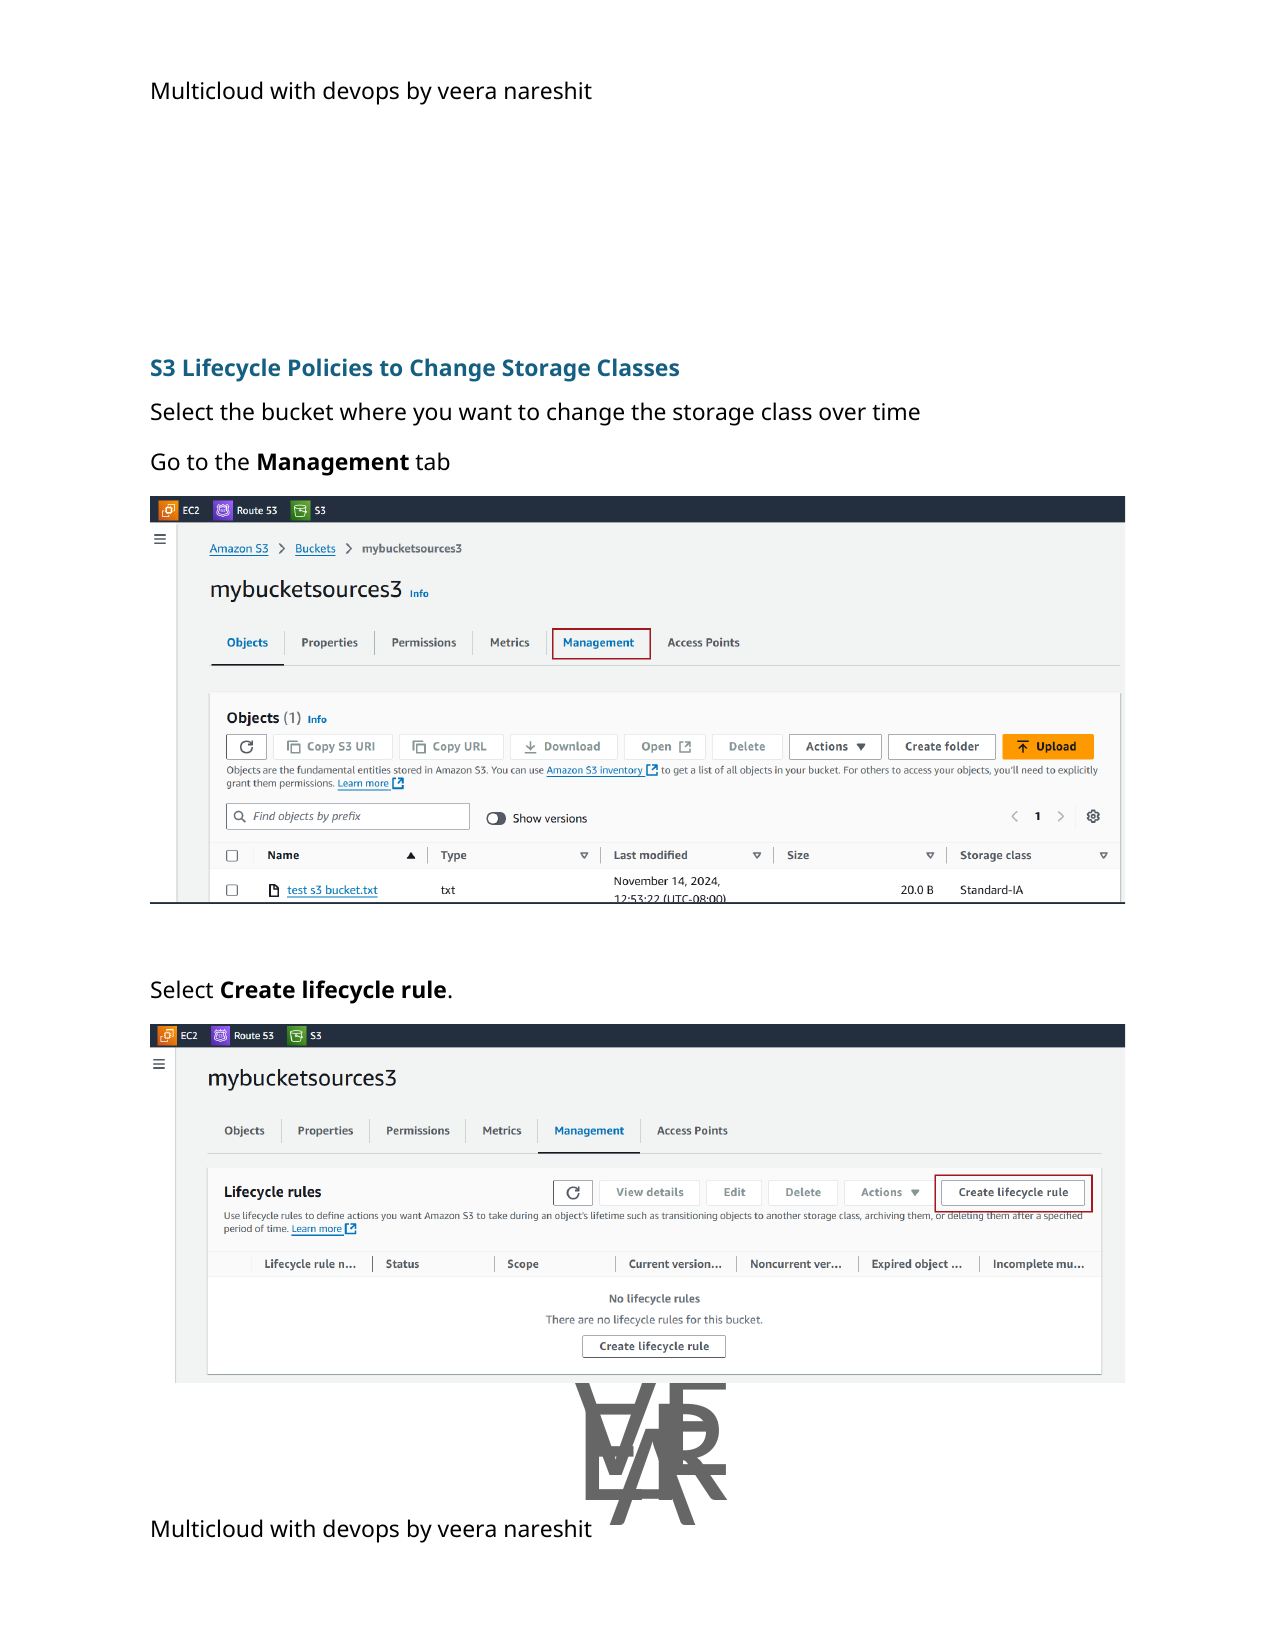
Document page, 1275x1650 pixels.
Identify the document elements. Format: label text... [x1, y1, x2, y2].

picture [150, 496, 1125, 904]
picture [150, 1024, 1125, 1383]
subtitle S3 Lifecycle Policies to Change Storage Classes [150, 352, 1125, 383]
text Go to the Management tab [150, 446, 1125, 477]
text Select the bucket where you want to change the storage class over time [150, 395, 1125, 427]
text Select Create lifecycle rule. [150, 974, 1125, 1005]
